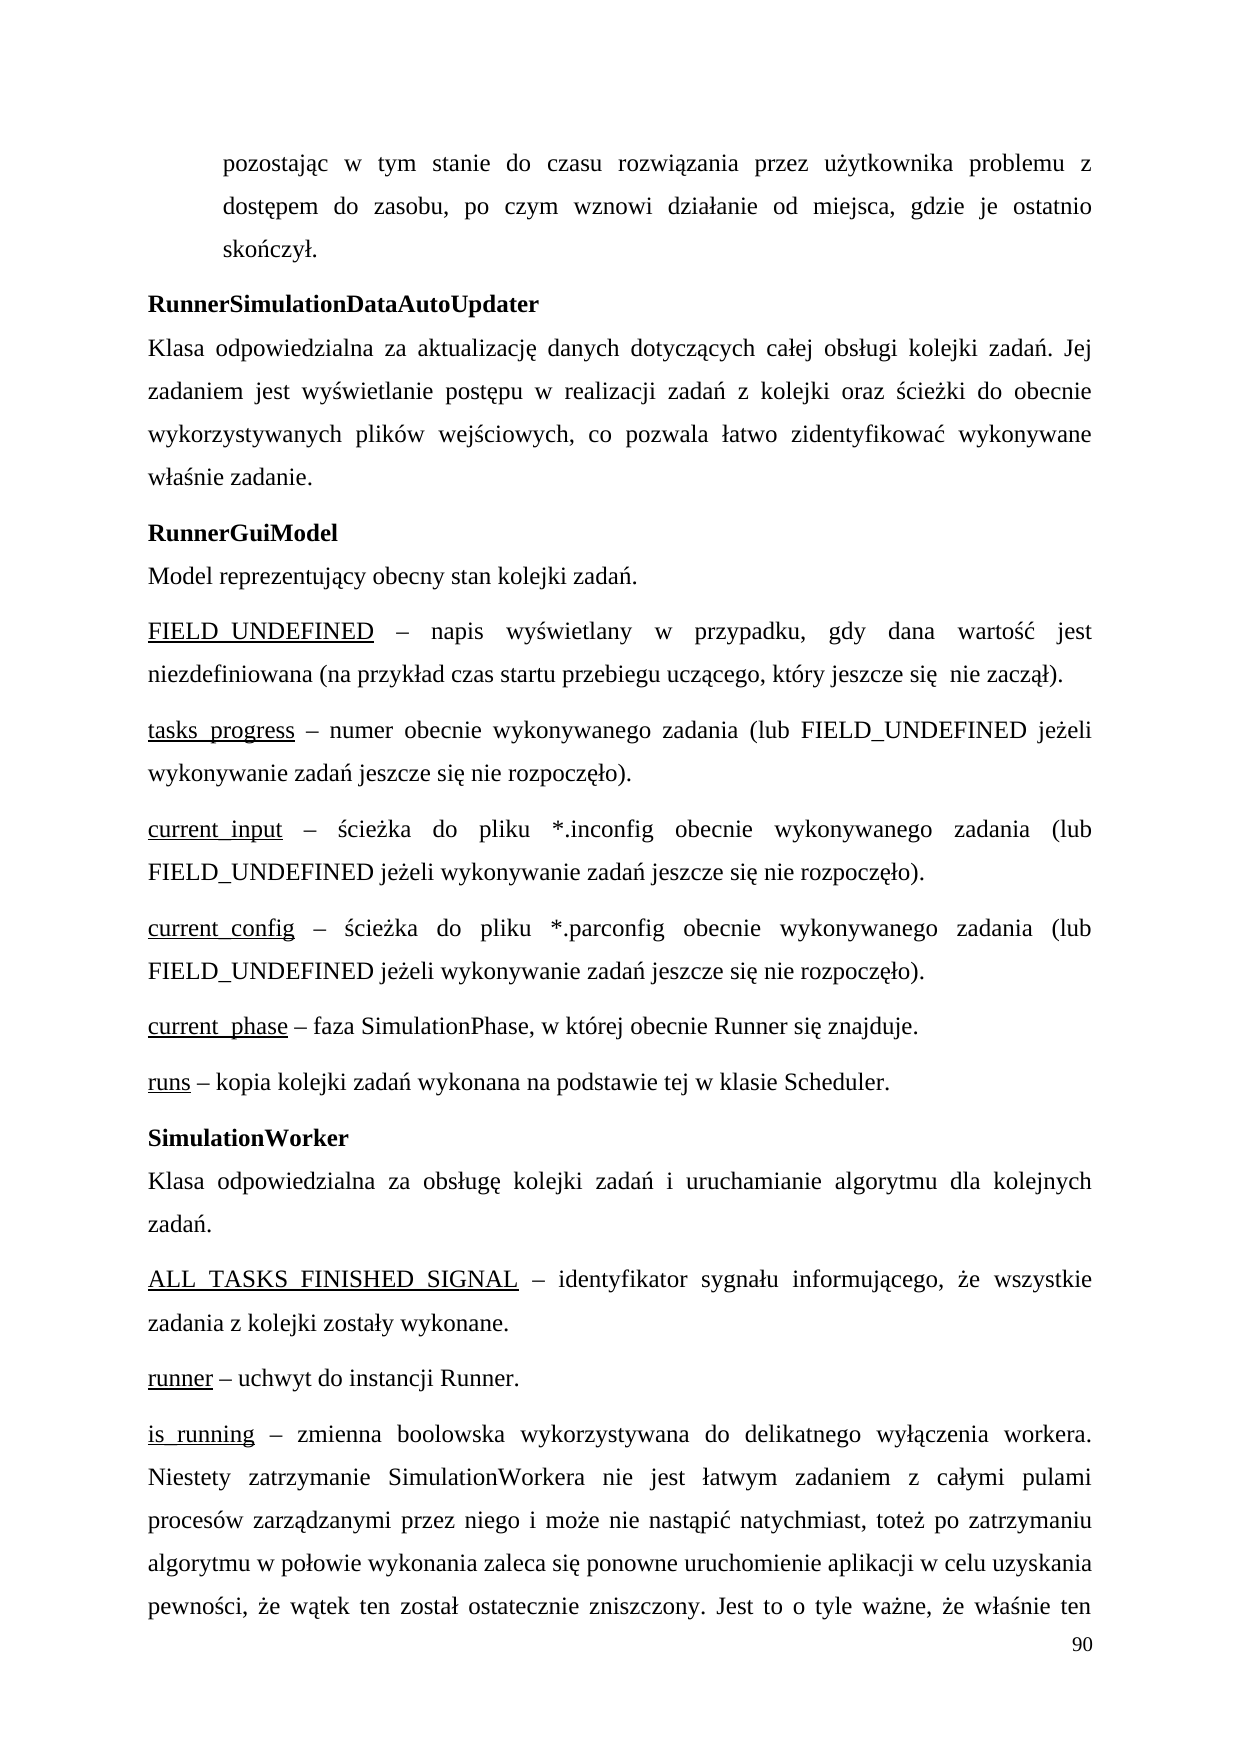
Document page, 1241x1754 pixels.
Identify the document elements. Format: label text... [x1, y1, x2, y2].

text Klasa odpowiedzialna za aktualizację danych dotyczących całej obsługi kolejki zadań. Jej zadaniem jest wyświetlanie postępu w realizacji zadań z kolejki oraz ścieżki do obecnie wykorzystywanych plików wejściowych, co pozwala łatwo zidentyfikować wykonywane właśnie zadanie. [148, 333, 1093, 491]
text runs – kopia kolejki zadań wykonana na podstawie tej w klasie Scheduler. [148, 1067, 1093, 1096]
text Model reprezentujący obecny stan kolejki zadań. [148, 561, 1093, 589]
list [185, 148, 1093, 263]
text current_input – ścieżka do pliku *.inconfig obecnie wykonywanego zadania (lub FIELD_UNDEFINED jeżeli wykonywanie zadań jeszcze się nie rozpoczęło). [148, 814, 1093, 886]
text SimulationWorker [148, 1123, 1093, 1151]
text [148, 1419, 1093, 1620]
text current_config – ścieżka do pliku *.parconfig obecnie wykonywanego zadania (lub FIELD_UNDEFINED jeżeli wykonywanie zadań jeszcze się nie rozpoczęło). [148, 913, 1093, 984]
text RunnerGuiModel [148, 518, 1093, 546]
text current_phase – faza SimulationPhase, w której obecnie Runner się znajduje. [148, 1011, 1093, 1040]
text Klasa odpowiedzialna za obsługę kolejki zadań i uruchamianie algorytmu dla kolejnych zadań. [148, 1166, 1093, 1238]
text tasks_progress – numer obecnie wykonywanego zadania (lub FIELD_UNDEFINED jeżeli wykonywanie zadań jeszcze się nie rozpoczęło). [148, 715, 1093, 787]
text FIELD_UNDEFINED – napis wyświetlany w przypadku, gdy dana wartość jest niezdefiniowana (na przykład czas startu przebiegu uczącego, który jeszcze się nie zaczął). [148, 616, 1093, 688]
text ALL_TASKS_FINISHED_SIGNAL – identyfikator sygnału informującego, że wszystkie zadania z kolejki zostały wykonane. [148, 1264, 1093, 1336]
text RunnerSimulationDataAutoUpdater [148, 289, 1093, 318]
text runner – uchwyt do instancji Runner. [148, 1363, 1093, 1392]
